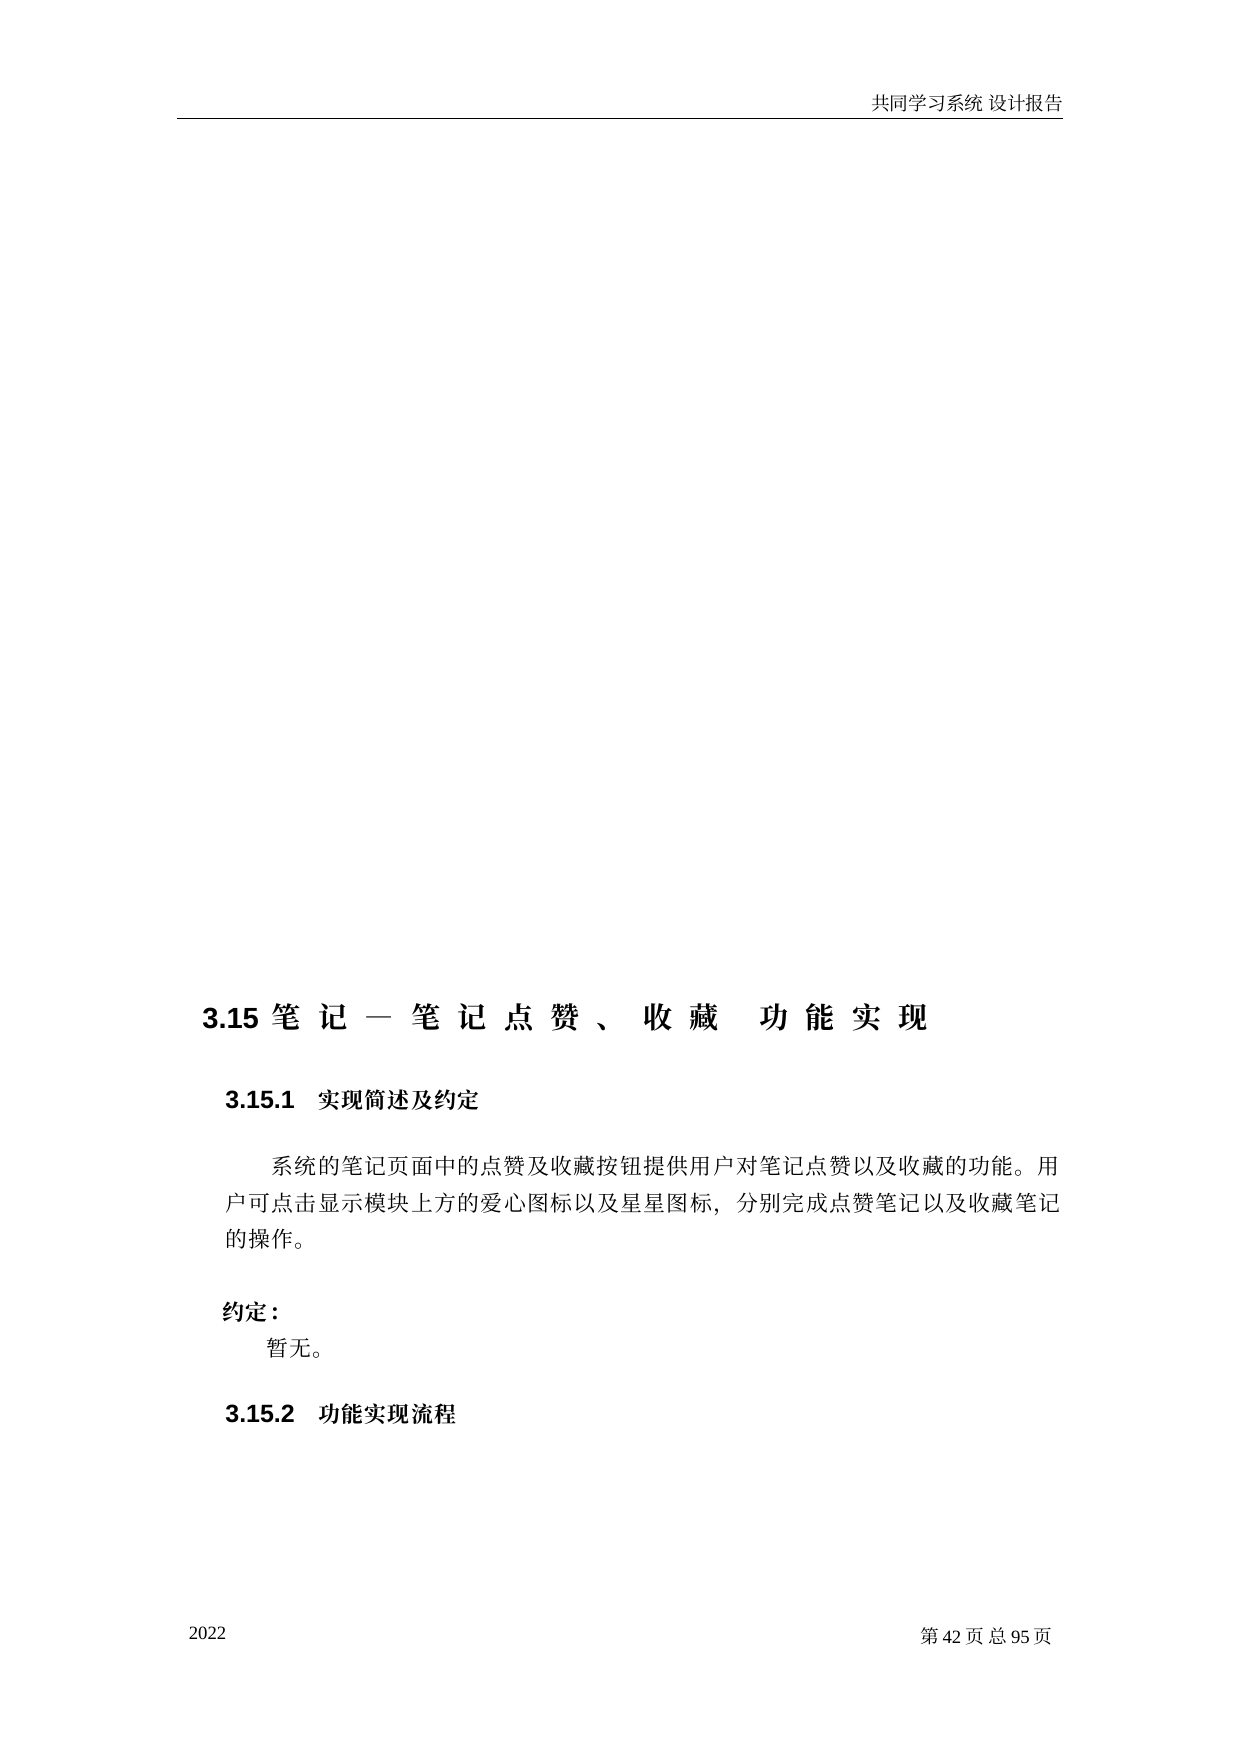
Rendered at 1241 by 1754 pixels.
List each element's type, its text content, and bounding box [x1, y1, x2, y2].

subtitle 功能实现流程 [208, 1395, 1061, 1431]
text 约定： [179, 1293, 1061, 1329]
subtitle 实现简述及约定 [208, 1081, 1061, 1118]
text 系统的笔记页面中的点赞及收藏按钮提供用户对笔记点赞以及收藏的功能。用户可点击显示模块上方的爱心图标以及星星图标，分别完成点赞笔记以及收藏笔记的操作。 [222, 1147, 1061, 1256]
subtitle 笔记—笔记点赞、收藏 功能实现 [191, 979, 1061, 1052]
text 暂无。 [179, 1329, 1061, 1366]
